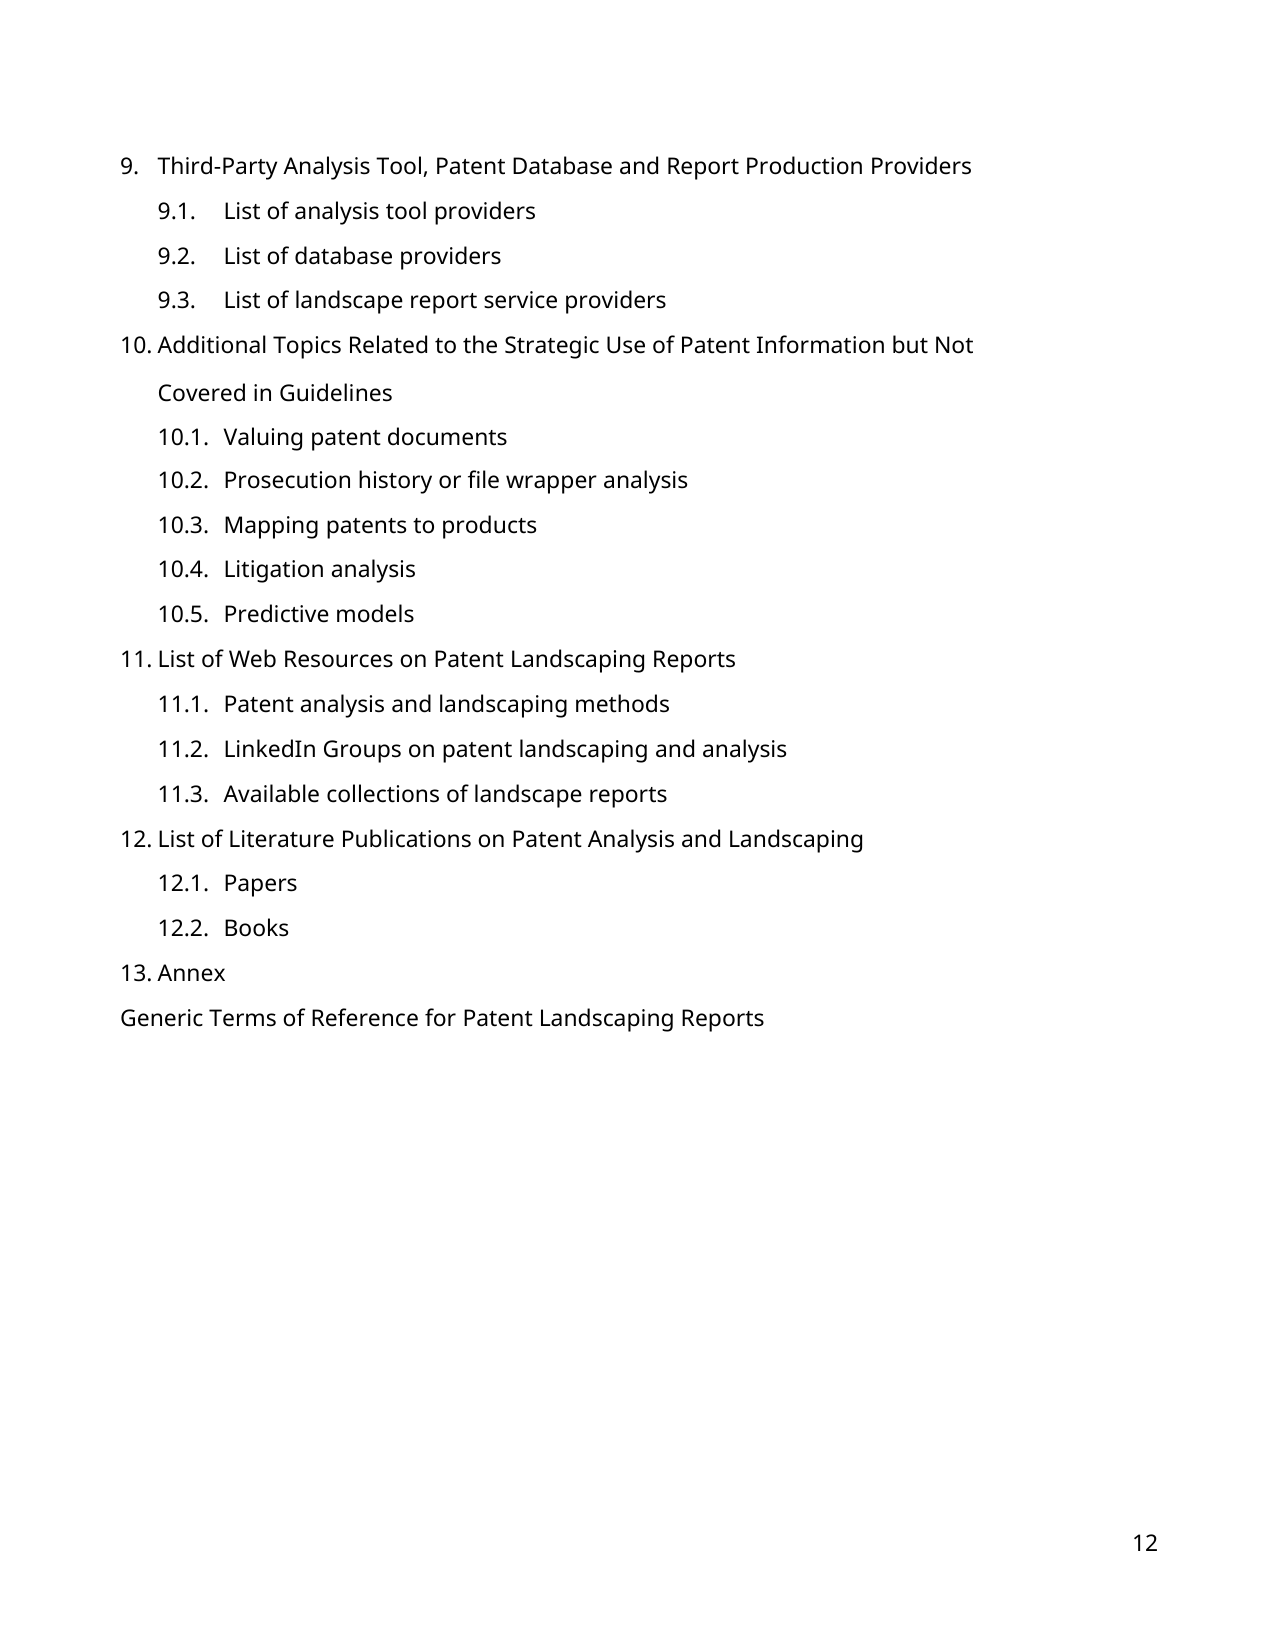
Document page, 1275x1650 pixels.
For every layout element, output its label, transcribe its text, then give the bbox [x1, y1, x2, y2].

list Annex [120, 957, 1167, 988]
list Predictive models [157, 598, 1167, 629]
text Generic Terms of Reference for Patent Landscaping Reports [120, 1002, 1167, 1033]
list Books [157, 912, 1167, 943]
list Additional Topics Related to the Strategic Use of Patent Information but Not Covered in Guidelines [120, 329, 1042, 408]
list Prosecution history or file wrapper analysis [157, 464, 1167, 495]
list LinkedIn Groups on patent landscaping and analysis [157, 733, 1167, 764]
list Papers [157, 867, 1167, 898]
list List of database providers [157, 240, 1167, 271]
list List of analysis tool providers [157, 195, 1167, 226]
list List of landscape report service providers [157, 284, 1167, 316]
list Third-Party Analysis Tool, Patent Database and Report Production Providers [120, 150, 1167, 181]
list Litigation analysis [157, 553, 1167, 584]
list List of Literature Publications on Patent Analysis and Landscaping [120, 822, 1167, 854]
list List of Web Resources on Patent Landscaping Reports [120, 643, 1167, 674]
list Mapping patents to products [157, 508, 1167, 540]
list Patent analysis and landscaping methods [157, 688, 1167, 719]
list Valuing patent documents [157, 424, 1167, 450]
list Available collections of landscape reports [157, 778, 1167, 809]
